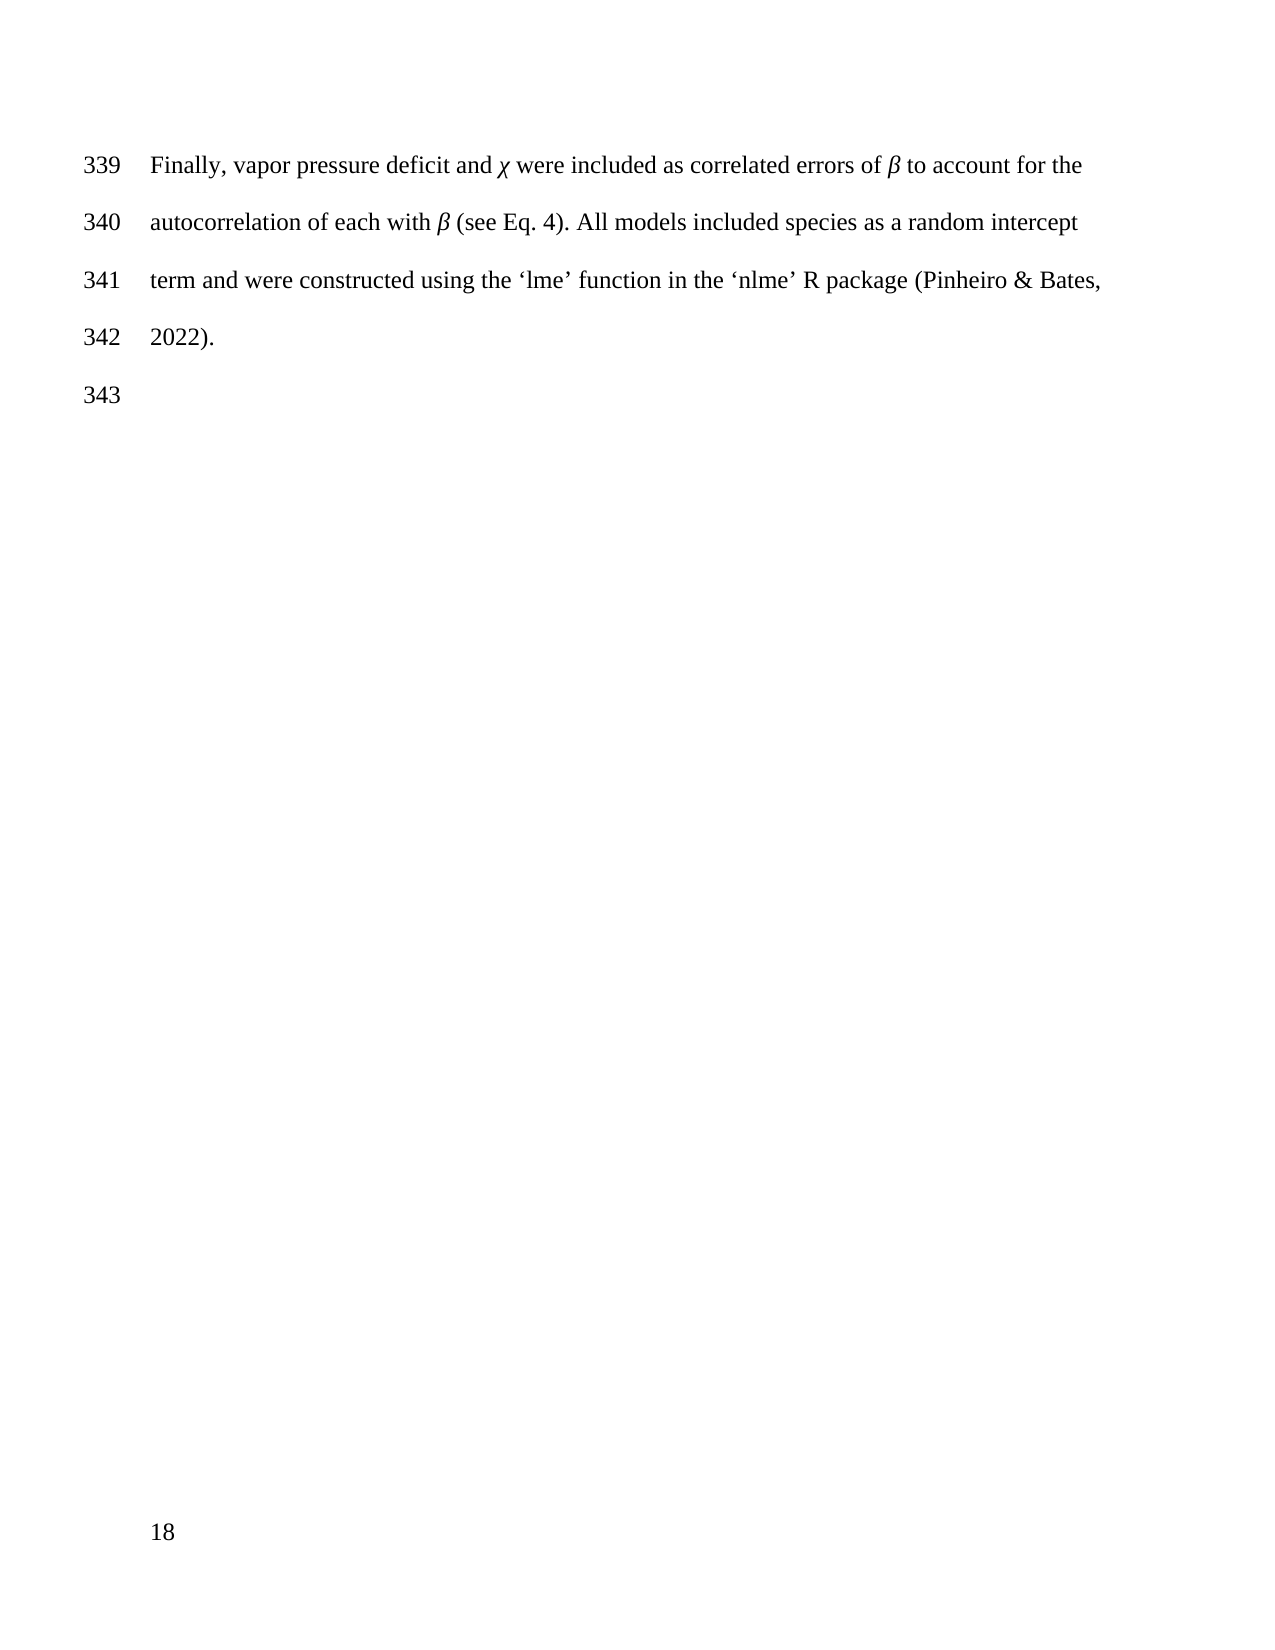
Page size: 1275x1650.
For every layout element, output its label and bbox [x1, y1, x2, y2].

text [150, 150, 1125, 351]
